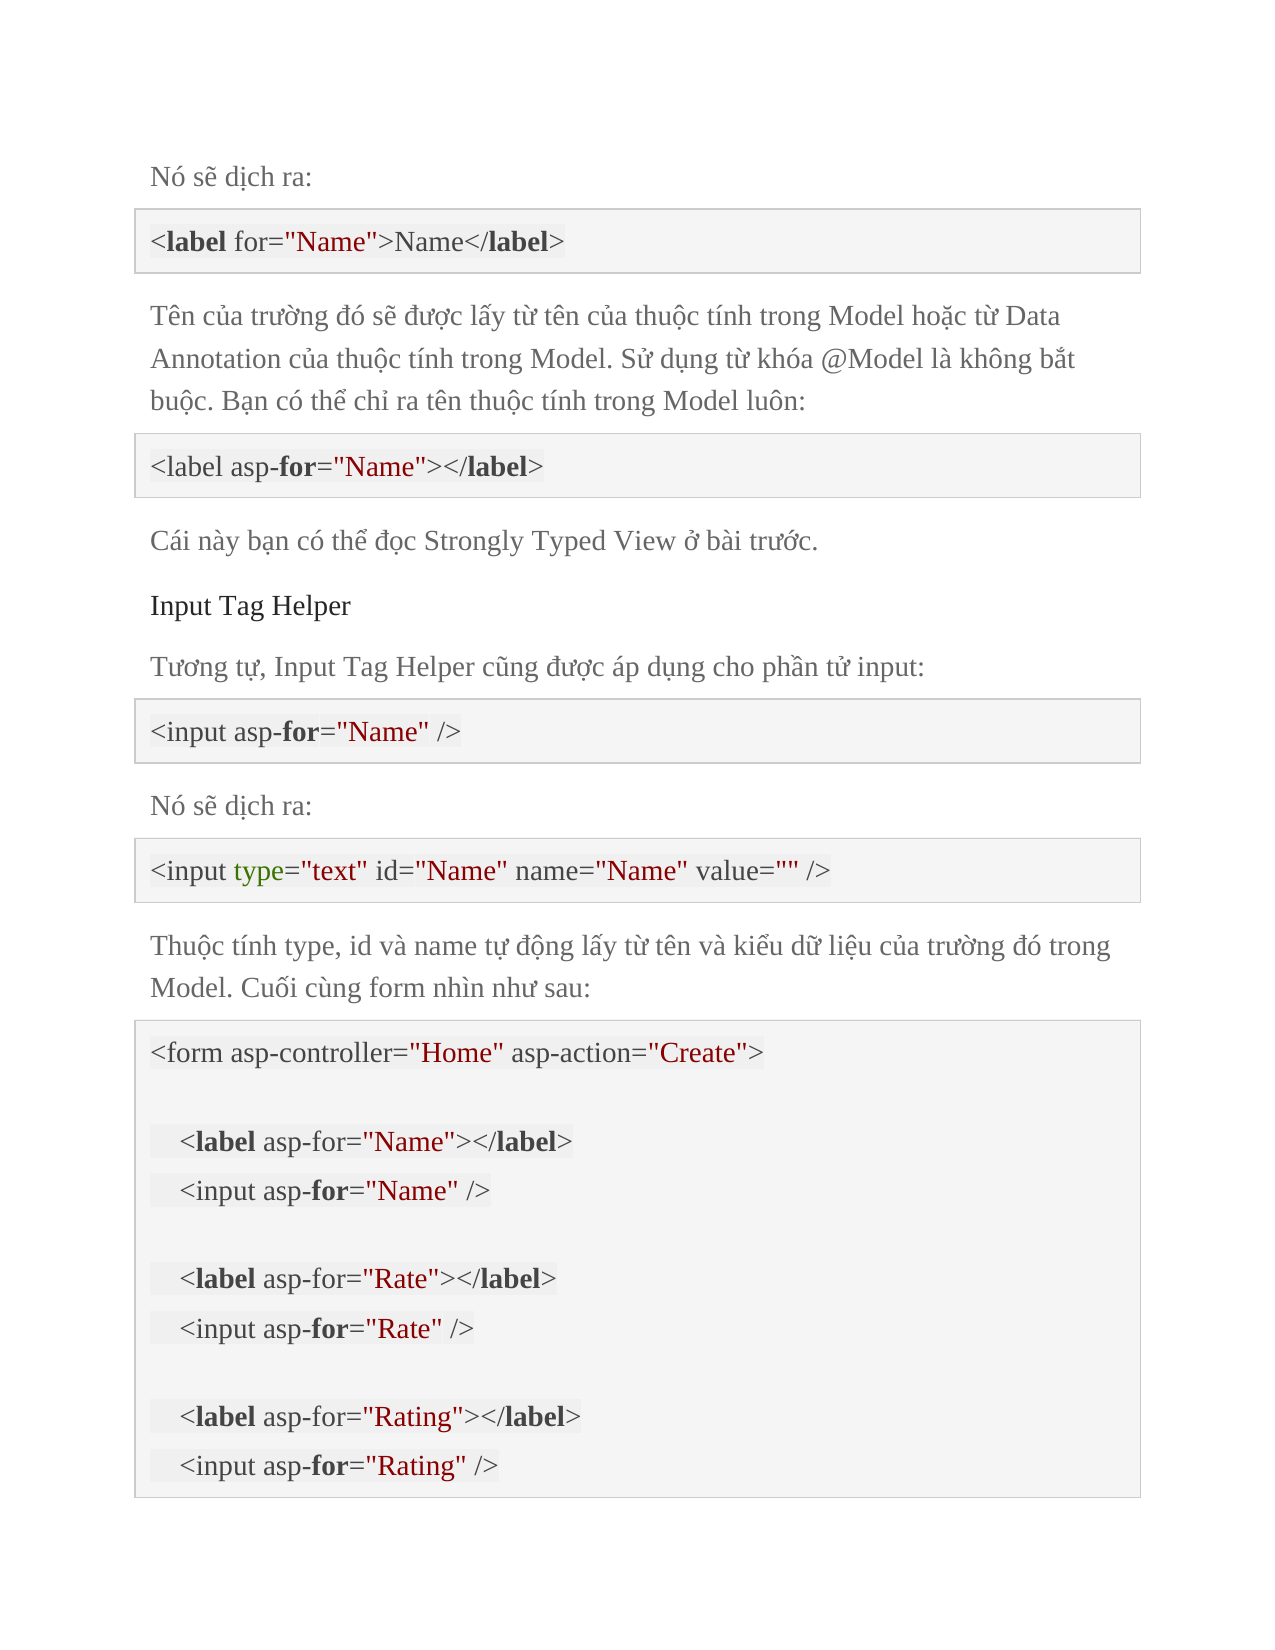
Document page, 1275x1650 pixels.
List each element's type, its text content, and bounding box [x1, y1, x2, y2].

text Tương tự, Input Tag Helper cũng được áp dụng cho phần tử input: [150, 640, 1125, 682]
text <label for="Name">Name</label> [136, 210, 1140, 272]
text Cái này bạn có thể đọc Strongly Typed View ở bài trước. [150, 514, 1125, 557]
text <input asp-for="Name" /> [136, 700, 1140, 762]
text <label asp-for="Name"></label> [136, 434, 1140, 497]
text Tên của trường đó sẽ được lấy từ tên của thuộc tính trong Model hoặc từ Data Annotation của thuộc tính trong Model. Sử dụng từ khóa @Model là không bắt buộc. Bạn có thể chỉ ra tên thuộc tính trong Model luôn: [150, 289, 1125, 417]
text Nó sẽ dịch ra: [150, 779, 1125, 822]
subtitle Input Tag Helper [150, 588, 1125, 621]
text <input asp-for="Rating" /> [136, 1432, 1140, 1497]
text <label asp-for="Rating"></label> [136, 1383, 1140, 1432]
text <form asp-controller="Home" asp-action="Create"> [136, 1021, 1140, 1069]
text <input asp-for="Name" /> [136, 1157, 1140, 1206]
text <input type="text" id="Name" name="Name" value="" /> [136, 839, 1140, 902]
text Thuộc tính type, id và name tự động lấy từ tên và kiểu dữ liệu của trường đó trong Model. Cuối cùng form nhìn như sau: [150, 919, 1125, 1004]
text <label asp-for="Name"></label> [136, 1108, 1140, 1157]
text Nó sẽ dịch ra: [150, 150, 1125, 192]
text <label asp-for="Rate"></label> [136, 1246, 1140, 1295]
text <input asp-for="Rate" /> [136, 1295, 1140, 1344]
